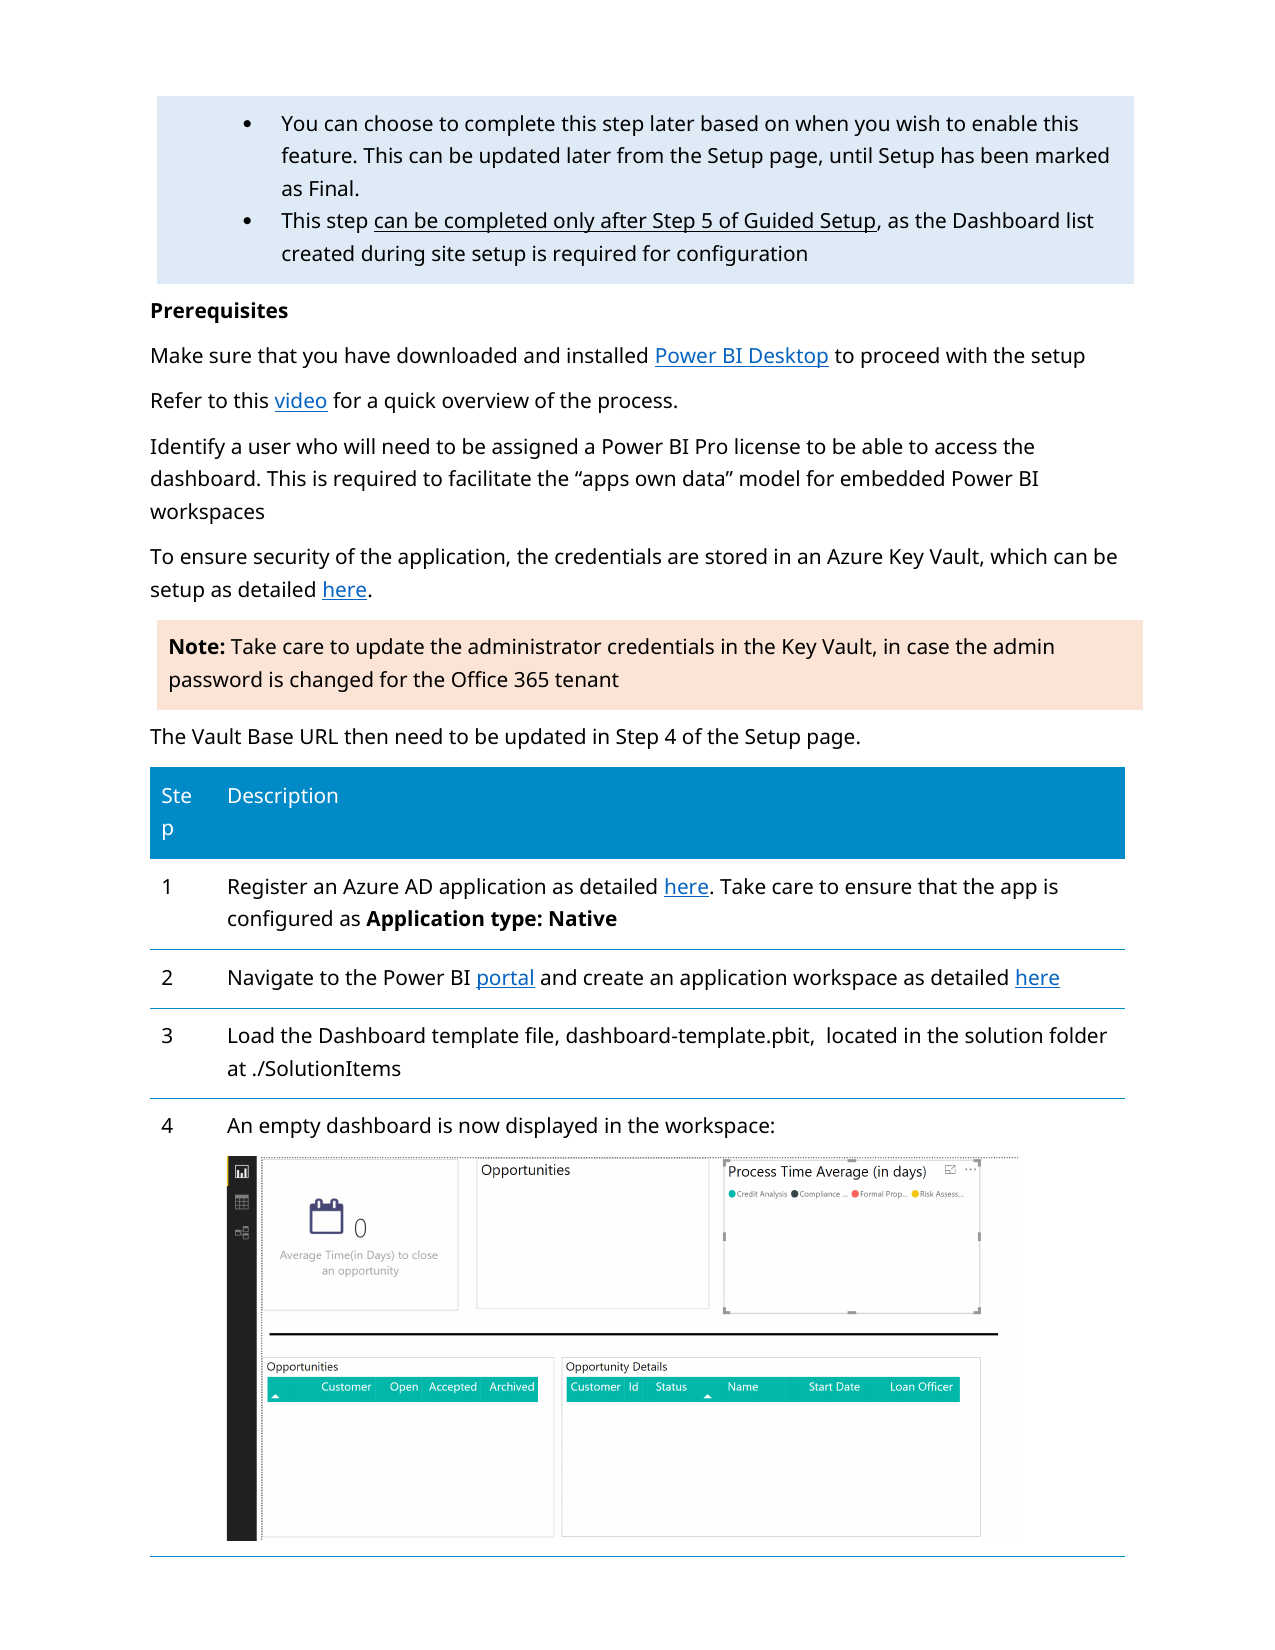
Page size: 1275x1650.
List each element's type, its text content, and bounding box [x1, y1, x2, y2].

table_header Step [150, 768, 216, 858]
text The Vault Base URL then need to be updated in Step 4 of the Setup page. [150, 722, 1125, 751]
table_cell 3 [150, 1009, 216, 1098]
table_cell 4 [150, 1099, 216, 1556]
table_cell 1 [150, 859, 216, 949]
table_cell Load the Dashboard template file, dashboard-template.pbit, located in the solution folder at ./SolutionItems [216, 1009, 1125, 1098]
text Make sure that you have downloaded and installed Power BI Desktop to proceed with the setup [150, 342, 1125, 370]
table_header Description [216, 768, 1125, 858]
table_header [157, 96, 1134, 284]
picture [226, 1156, 1020, 1541]
text Identify a user who will need to be assigned a Power BI Pro license to be able to access the dashboard. This is required to facilitate the “apps own data” model for embedded Power BI workspaces [150, 432, 1125, 525]
table_cell 2 [150, 950, 216, 1007]
table_header Note: Take care to update the administrator credentials in the Key Vault, in case the admin password is changed for the Office 365 tenant [157, 620, 1143, 710]
text Prerequisites [150, 296, 1125, 325]
text Refer to this video for a quick overview of the process. [150, 387, 1125, 415]
table_cell Register an Azure AD application as detailed here. Take care to ensure that the app is configured as Application type: Native [216, 859, 1125, 949]
text To ensure security of the application, the credentials are stored in an Azure Key Vault, which can be setup as detailed here. [150, 542, 1125, 603]
table_cell Navigate to the Power BI portal and create an application workspace as detailed here [216, 950, 1125, 1007]
table_cell An empty dashboard is now displayed in the workspace: [216, 1099, 1125, 1556]
